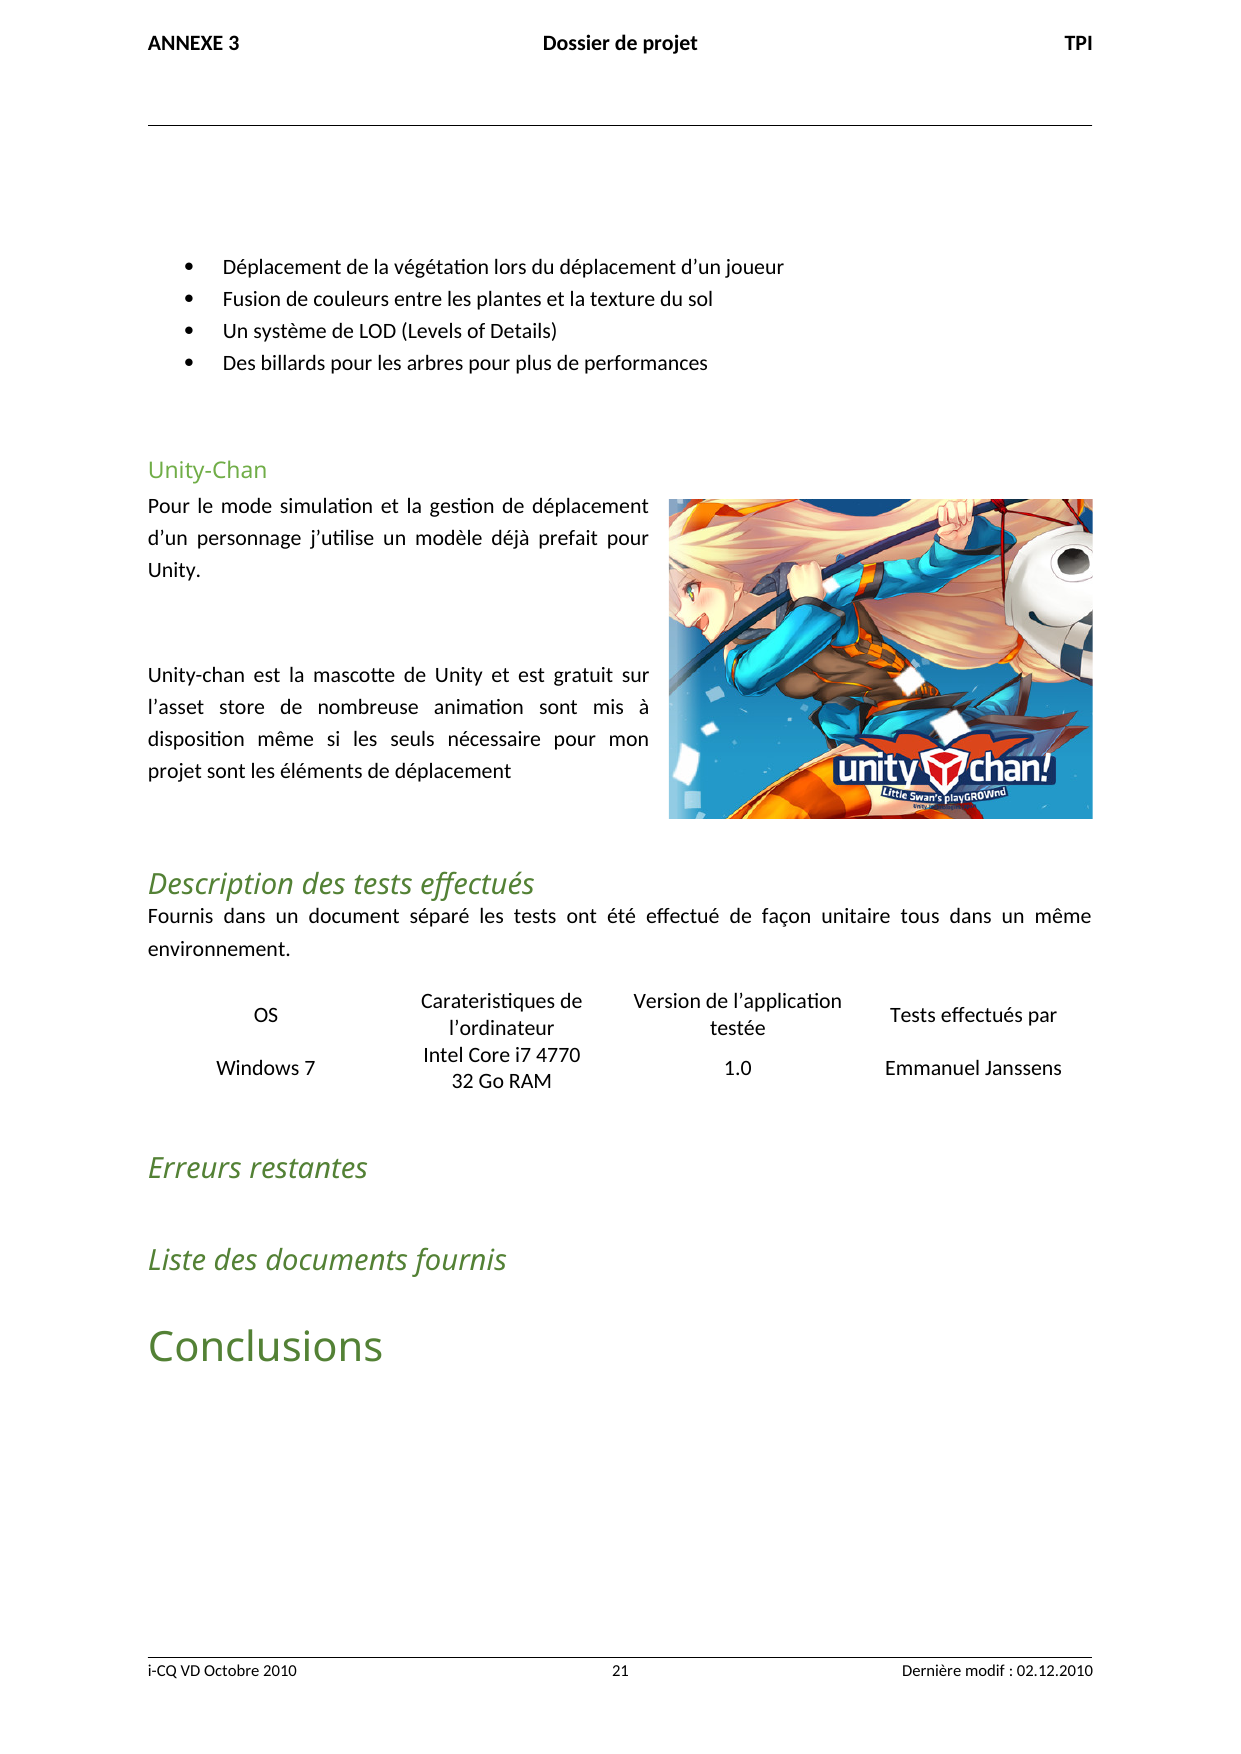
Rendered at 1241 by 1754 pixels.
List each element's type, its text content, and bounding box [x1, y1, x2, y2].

list Un système de LOD (Levels of Details) [185, 317, 1092, 343]
table_header Carateristiques de l’ordinateur [384, 988, 619, 1041]
subtitle Unity-Chan [148, 454, 1092, 486]
table_cell 1.0 [620, 1041, 856, 1094]
list Des billards pour les arbres pour plus de performances [185, 349, 1092, 375]
table_header OS [148, 988, 384, 1041]
subtitle Conclusions [148, 1317, 1092, 1373]
text Fournis dans un document séparé les tests ont été effectué de façon unitaire tous dans un même environnement. [148, 903, 1092, 961]
subtitle Description des tests effectués [148, 863, 1092, 903]
text Pour le mode simulation et la gestion de déplacement d’un personnage j’utilise un modèle déjà prefait pour Unity. [148, 492, 1092, 582]
table_header Tests effectués par [856, 988, 1091, 1041]
subtitle Liste des documents fournis [148, 1239, 1092, 1279]
table_cell Windows 7 [148, 1041, 384, 1094]
table_cell Emmanuel Janssens [856, 1041, 1091, 1094]
list Fusion de couleurs entre les plantes et la texture du sol [185, 285, 1092, 311]
text Unity-chan est la mascotte de Unity et est gratuit sur l’asset store de nombreuse animation sont mis à disposition même si les seuls nécessaire pour mon projet sont les éléments de déplacement [148, 661, 668, 784]
picture [668, 499, 1093, 819]
list Déplacement de la végétation lors du déplacement d’un joueur [185, 253, 1092, 279]
table_header Version de l’application testée [620, 988, 856, 1041]
subtitle Erreurs restantes [148, 1147, 1092, 1187]
table_cell Intel Core i7 4770 32 Go RAM [384, 1041, 619, 1094]
